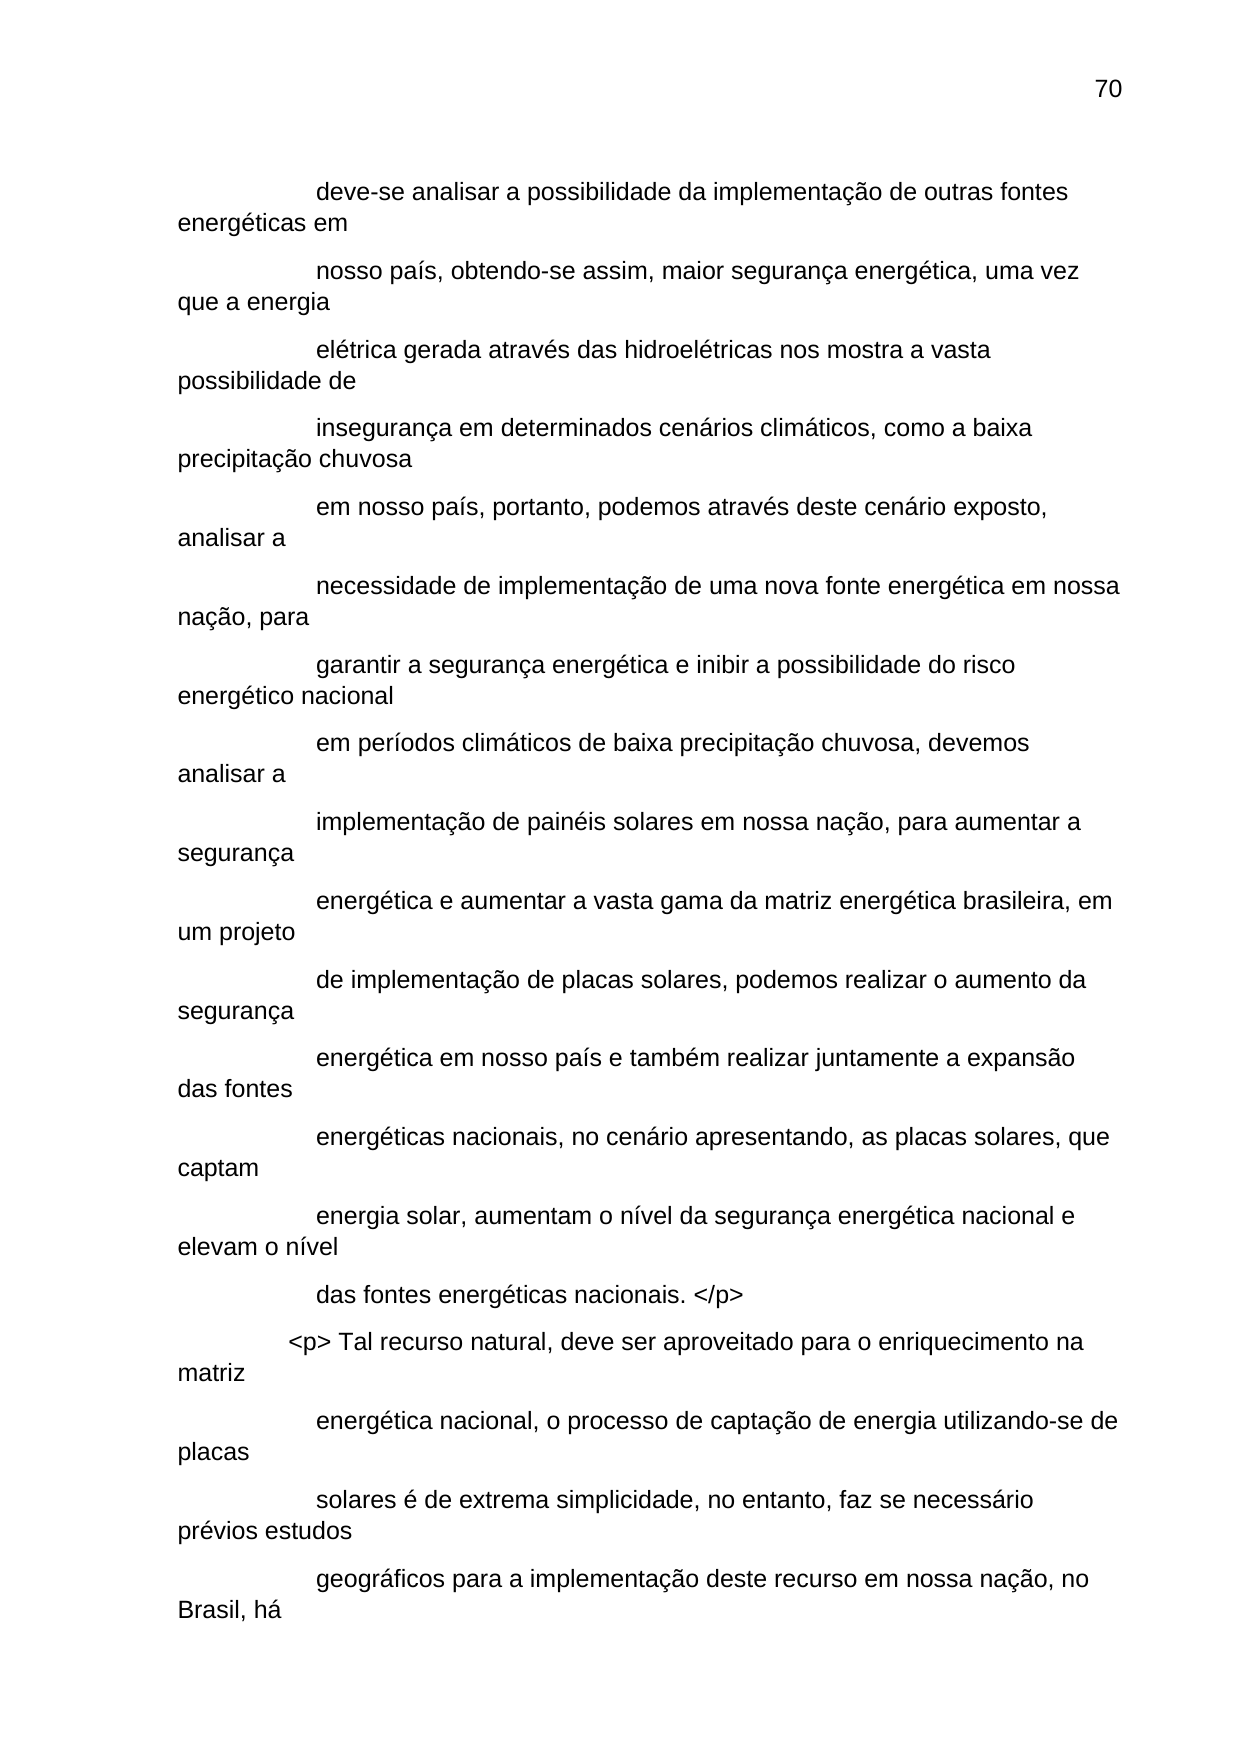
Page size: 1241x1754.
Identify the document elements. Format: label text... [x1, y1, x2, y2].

text geográficos para a implementação deste recurso em nossa nação, no Brasil, há [177, 1564, 1122, 1623]
text em nosso país, portanto, podemos através deste cenário exposto, analisar a [177, 492, 1122, 552]
text energia solar, aumentam o nível da segurança energética nacional e elevam o nível [177, 1201, 1122, 1261]
text implementação de painéis solares em nossa nação, para aumentar a segurança [177, 807, 1122, 867]
text nosso país, obtendo-se assim, maior segurança energética, uma vez que a energia [177, 256, 1122, 316]
text energética e aumentar a vasta gama da matriz energética brasileira, em um projeto [177, 886, 1122, 946]
text energética em nosso país e também realizar juntamente a expansão das fontes [177, 1043, 1122, 1103]
text de implementação de placas solares, podemos realizar o aumento da segurança [177, 965, 1122, 1024]
text garantir a segurança energética e inibir a possibilidade do risco energético nacional [177, 650, 1122, 709]
text energéticas nacionais, no cenário apresentando, as placas solares, que captam [177, 1122, 1122, 1182]
text <p> Tal recurso natural, deve ser aproveitado para o enriquecimento na matriz [177, 1327, 1122, 1387]
text solares é de extrema simplicidade, no entanto, faz se necessário prévios estudos [177, 1485, 1122, 1545]
text das fontes energéticas nacionais. </p> [177, 1280, 1122, 1308]
text insegurança em determinados cenários climáticos, como a baixa precipitação chuvosa [177, 413, 1122, 473]
text energética nacional, o processo de captação de energia utilizando-se de placas [177, 1406, 1122, 1466]
text deve-se analisar a possibilidade da implementação de outras fontes energéticas em [177, 177, 1122, 237]
text em períodos climáticos de baixa precipitação chuvosa, devemos analisar a [177, 728, 1122, 788]
text necessidade de implementação de uma nova fonte energética em nossa nação, para [177, 571, 1122, 631]
text elétrica gerada através das hidroelétricas nos mostra a vasta possibilidade de [177, 335, 1122, 394]
